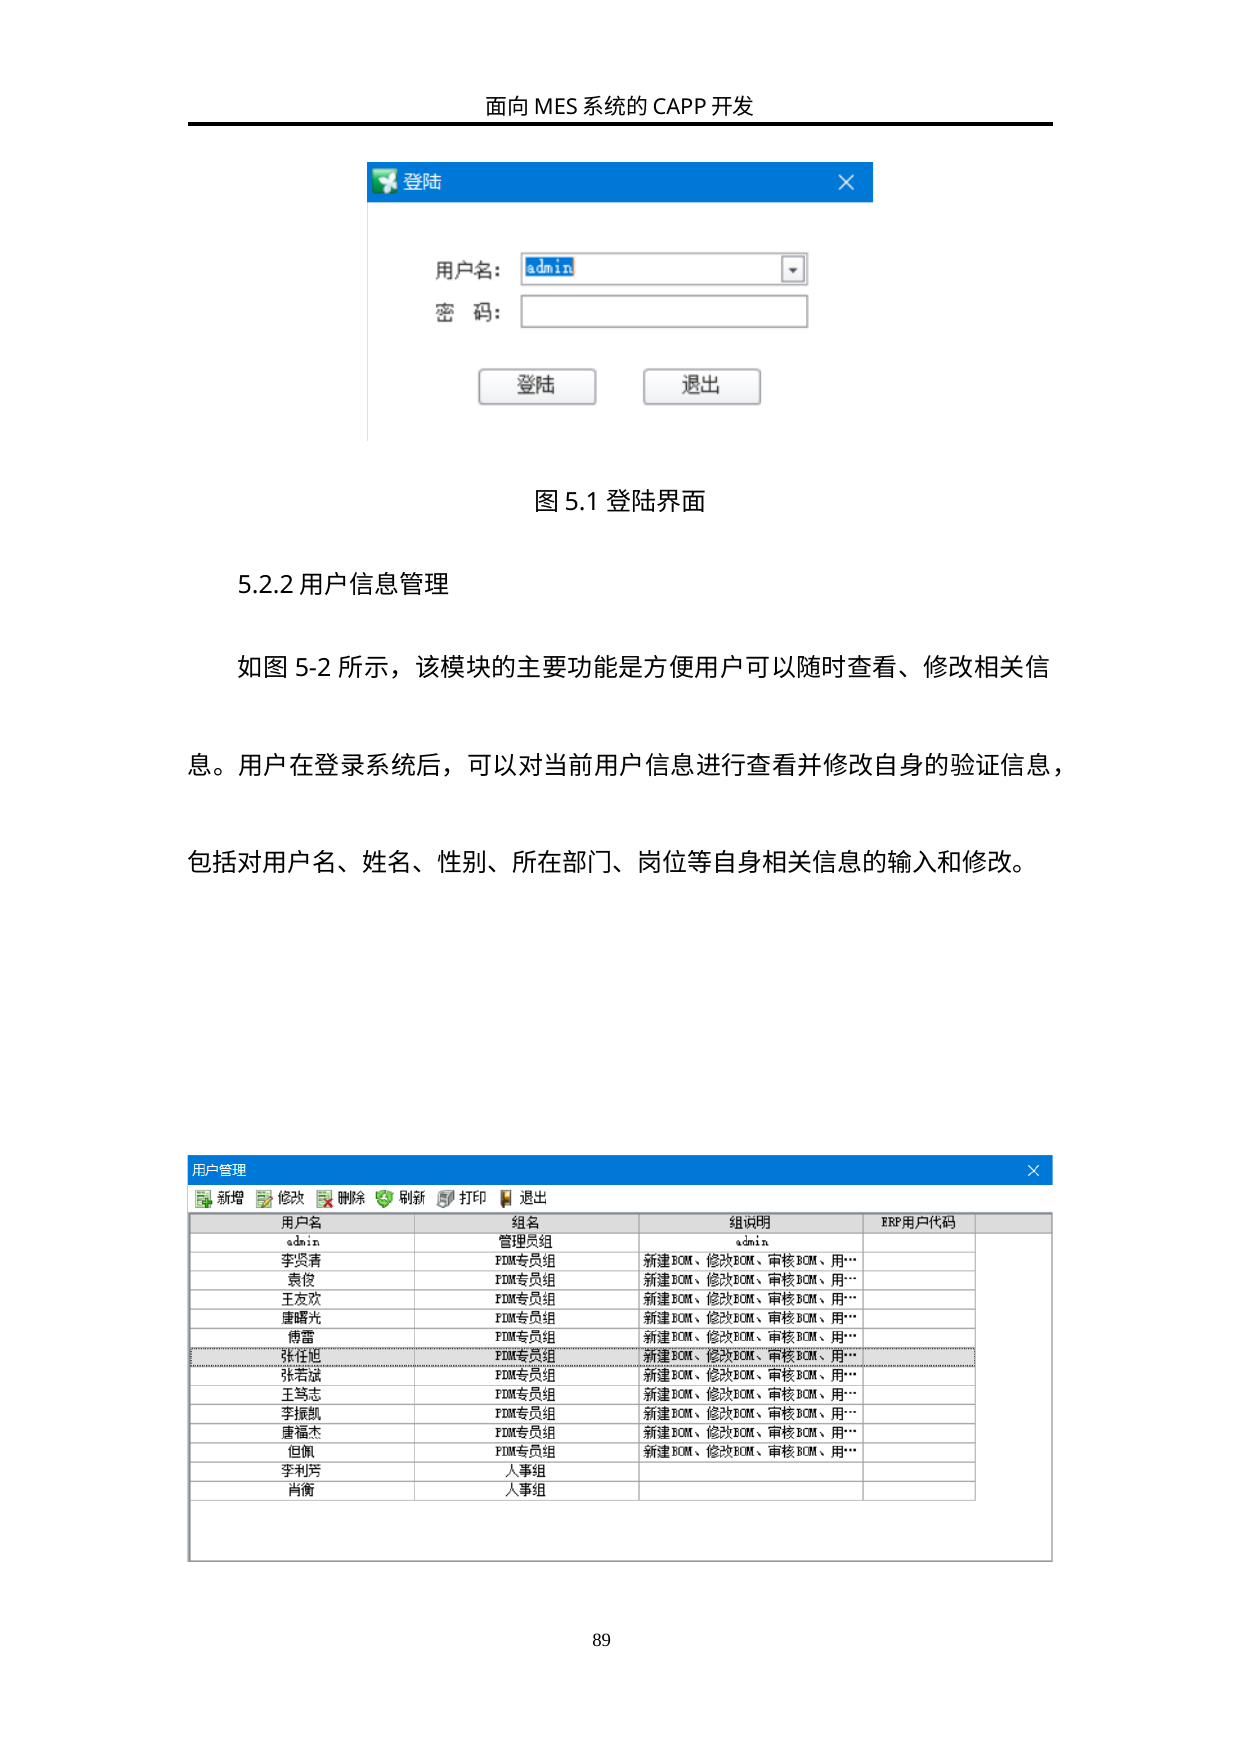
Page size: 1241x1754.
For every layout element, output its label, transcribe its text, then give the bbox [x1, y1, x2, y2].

text 如图 5-2 所示，该模块的主要功能是方便用户可以随时查看、修改相关信息。用户在登录系统后，可以对当前用户信息进行查看并修改自身的验证信息，包括对用户名、姓名、性别、所在部门、岗位等自身相关信息的输入和修改。 [187, 633, 1053, 893]
text 图5.1 登陆界面 [187, 467, 1053, 532]
picture [367, 162, 874, 441]
text 5.2.2用户信息管理 [187, 550, 1053, 615]
picture [187, 1155, 1053, 1562]
